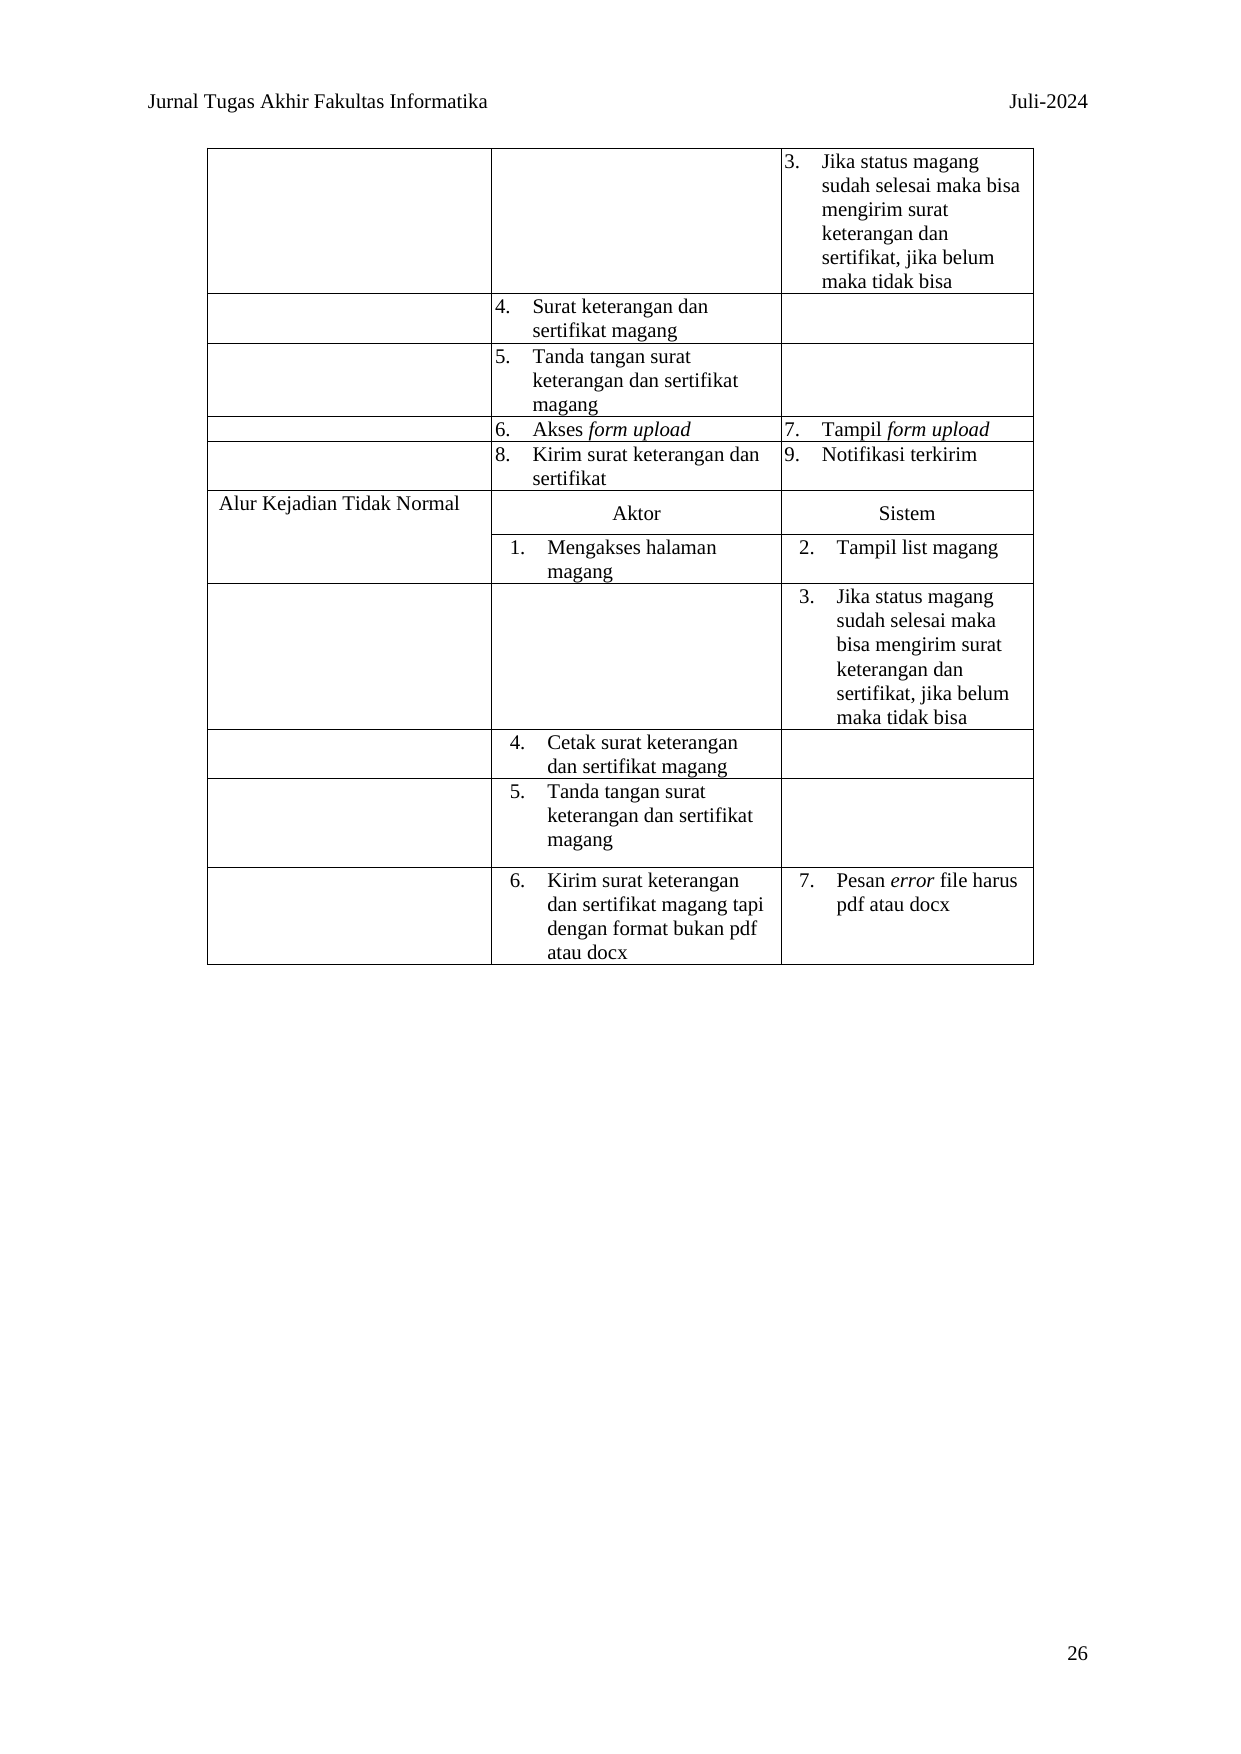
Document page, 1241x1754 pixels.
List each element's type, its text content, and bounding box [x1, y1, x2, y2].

table_cell Cetak surat keterangan dan sertifikat magang [492, 730, 781, 778]
table_cell [208, 417, 491, 441]
table_cell [782, 730, 1033, 778]
table_cell [782, 779, 1033, 867]
table_cell [782, 294, 1033, 343]
table_cell [492, 584, 781, 729]
table_cell Pesan error file harus pdf atau docx [782, 868, 1033, 964]
table_cell [208, 344, 491, 416]
table_cell Notifikasi terkirim [782, 442, 1033, 490]
table_cell Jika status magang sudah selesai maka bisa mengirim surat keterangan dan sertifikat, jika belum maka tidak bisa [782, 584, 1033, 729]
table_cell Alur Kejadian Tidak Normal [208, 491, 491, 583]
table_cell Tampil form upload [782, 417, 1033, 441]
table_cell Akses form upload [492, 417, 781, 441]
table_cell [208, 868, 491, 964]
table_cell Mengakses halaman magang [492, 535, 781, 583]
table_cell [208, 730, 491, 778]
table_cell [208, 442, 491, 490]
table_cell [208, 584, 491, 729]
table_cell Aktor [492, 491, 781, 534]
table_cell Kirim surat keterangan dan sertifikat [492, 442, 781, 490]
table_cell Tanda tangan surat keterangan dan sertifikat magang [492, 779, 781, 867]
table_cell Kirim surat keterangan dan sertifikat magang tapi dengan format bukan pdf atau docx [492, 868, 781, 964]
table_cell Jika status magang sudah selesai maka bisa mengirim surat keterangan dan sertifikat, jika belum maka tidak bisa [782, 149, 1033, 293]
table_cell Surat keterangan dan sertifikat magang [492, 294, 781, 343]
table_cell [208, 149, 491, 293]
table_cell Tampil list magang [782, 535, 1033, 583]
table_cell [208, 779, 491, 867]
table_cell [782, 344, 1033, 416]
table_cell Sistem [782, 491, 1033, 534]
table_cell [492, 149, 781, 293]
table_cell Tanda tangan surat keterangan dan sertifikat magang [492, 344, 781, 416]
table_cell [208, 294, 491, 343]
